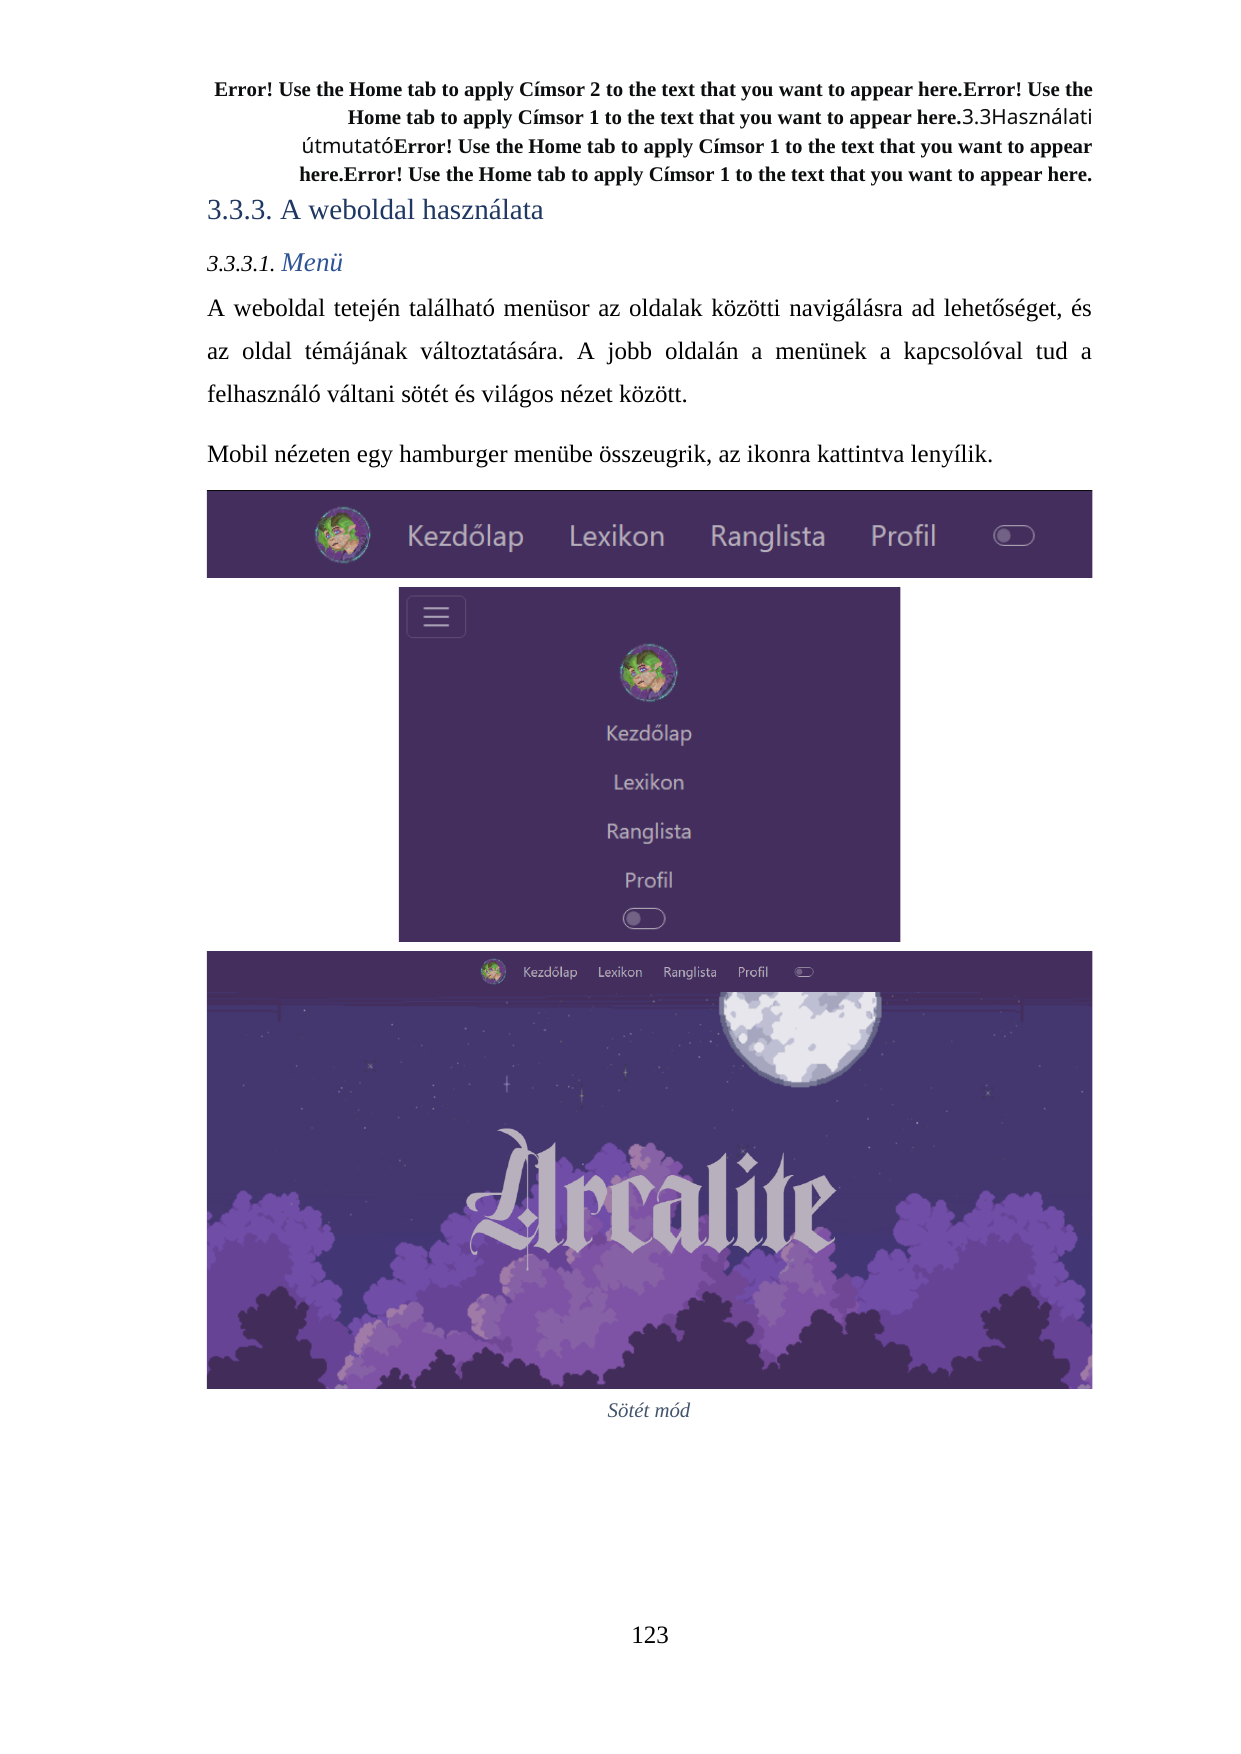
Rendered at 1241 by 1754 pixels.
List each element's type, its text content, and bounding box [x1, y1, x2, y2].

picture [398, 587, 901, 942]
text A weboldal tetején található menüsor az oldalak közötti navigálásra ad lehetőséget, és az oldal témájának változtatására. A jobb oldalán a menünek a kapcsolóval tud a felhasználó váltani sötét és világos nézet között. [207, 293, 1092, 408]
picture [206, 490, 1093, 578]
text Mobil nézeten egy hamburger menübe összeugrik, az ikonra kattintva lenyílik. [207, 439, 1092, 468]
subtitle Menü [207, 246, 1092, 277]
subtitle A weboldal használata [207, 192, 1092, 225]
picture [206, 951, 1093, 1389]
